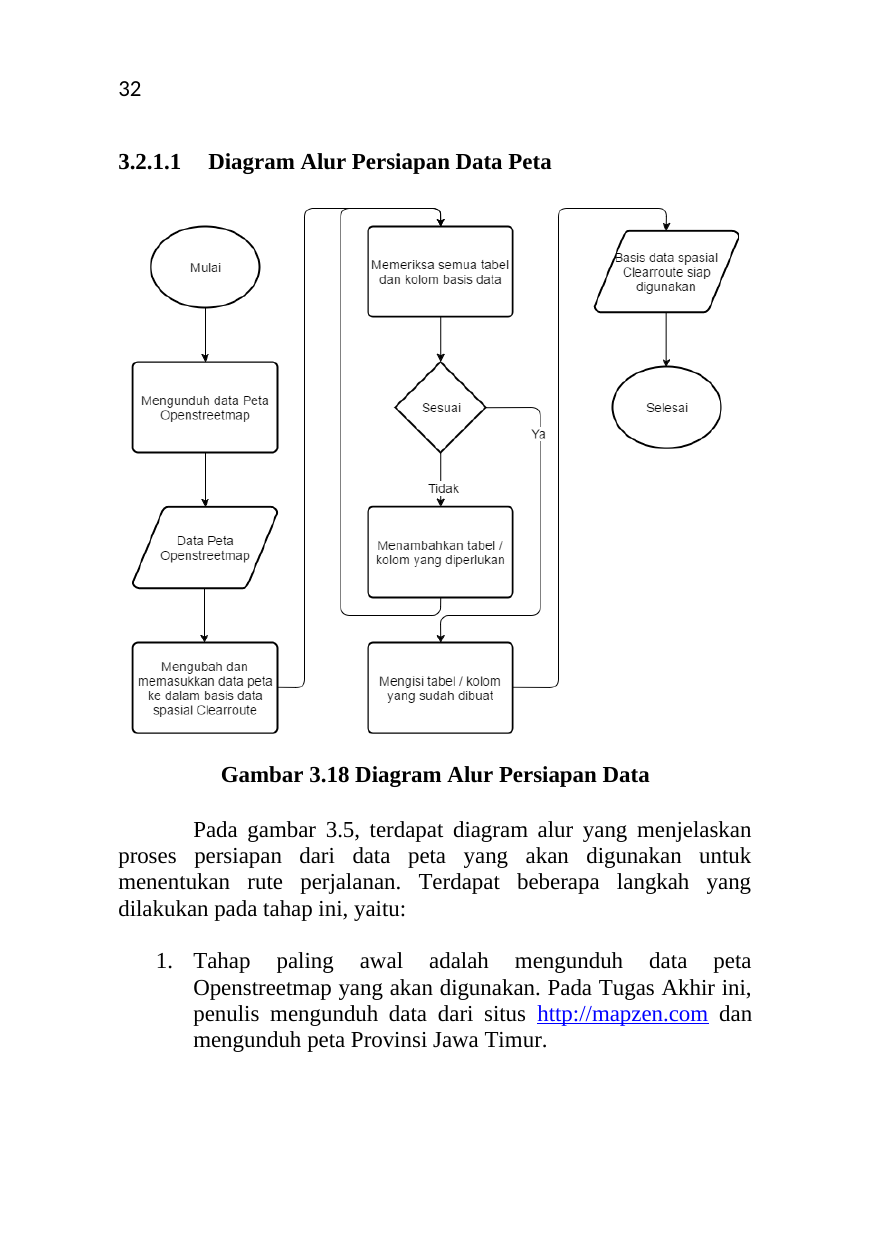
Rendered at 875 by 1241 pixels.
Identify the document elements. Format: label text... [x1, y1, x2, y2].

list Tahap paling awal adalah mengunduh data peta Openstreetmap yang akan digunakan. Pada Tugas Akhir ini, penulis mengunduh data dari situs http://mapzen.com dan mengunduh peta Provinsi Jawa Timur. [156, 947, 752, 1053]
subtitle Diagram Alur Persiapan Data Peta [118, 148, 752, 174]
text Pada gambar 3.5, terdapat diagram alur yang menjelaskan proses persiapan dari data peta yang akan digunakan untuk menentukan rute perjalanan. Terdapat beberapa langkah yang dilakukan pada tahap ini, yaitu: [118, 816, 752, 921]
